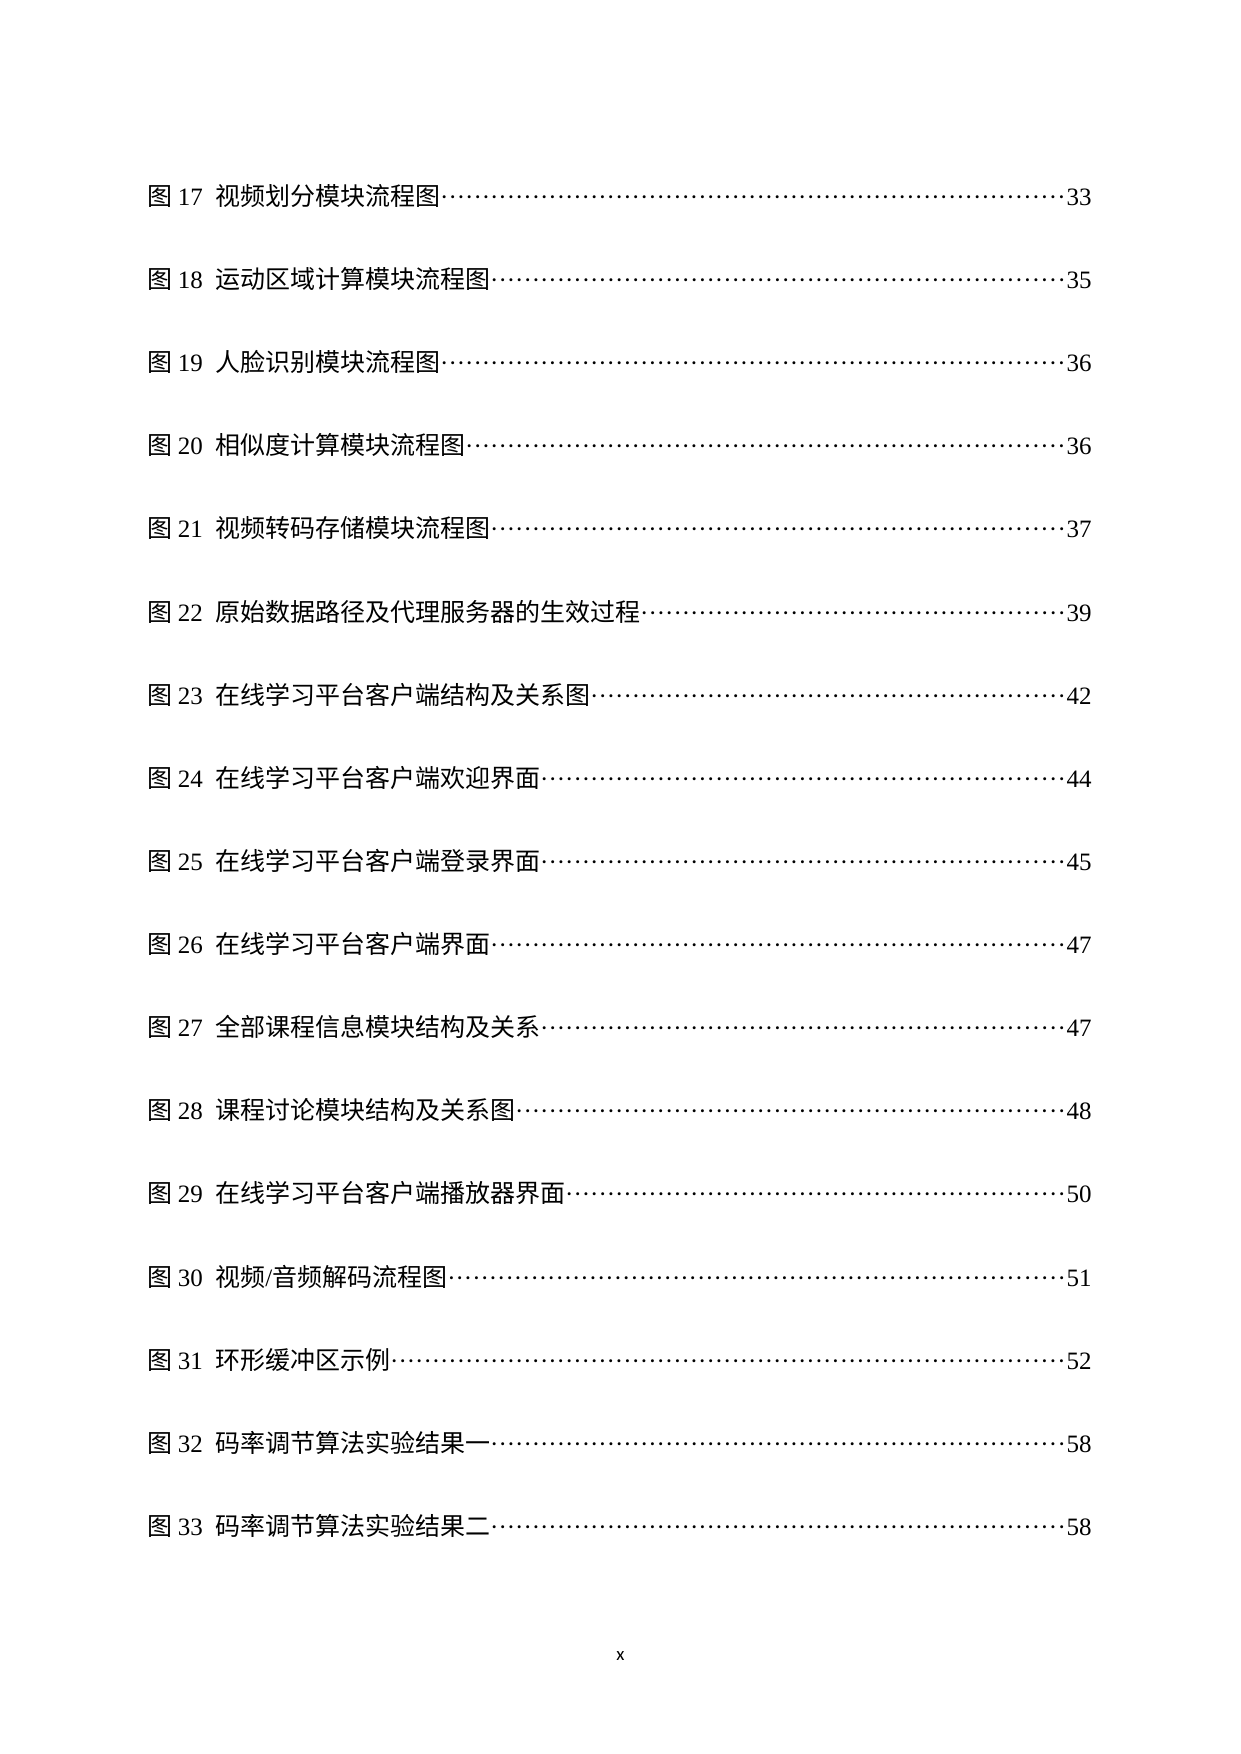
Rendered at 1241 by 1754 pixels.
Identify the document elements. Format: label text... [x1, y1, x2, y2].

text 图32 码率调节算法实验结果一 58 [148, 1409, 1092, 1474]
text 图26 在线学习平台客户端界面 47 [148, 910, 1092, 975]
text 图33 码率调节算法实验结果二 58 [148, 1492, 1092, 1557]
text 图29 在线学习平台客户端播放器界面 50 [148, 1159, 1092, 1224]
text 图22 原始数据路径及代理服务器的生效过程 39 [148, 578, 1092, 643]
text 图25 在线学习平台客户端登录界面 45 [148, 827, 1092, 892]
text 图31 环形缓冲区示例 52 [148, 1326, 1092, 1391]
text 图24 在线学习平台客户端欢迎界面 44 [148, 744, 1092, 809]
text 图23 在线学习平台客户端结构及关系图 42 [148, 661, 1092, 726]
text 图17 视频划分模块流程图 33 [148, 162, 1092, 227]
text 图20 相似度计算模块流程图 36 [148, 411, 1092, 476]
text 图18 运动区域计算模块流程图 35 [148, 245, 1092, 310]
text 图21 视频转码存储模块流程图 37 [148, 494, 1092, 559]
text 图19 人脸识别模块流程图 36 [148, 328, 1092, 393]
text 图28 课程讨论模块结构及关系图 48 [148, 1076, 1092, 1141]
text 图27 全部课程信息模块结构及关系 47 [148, 993, 1092, 1058]
text 图30 视频/音频解码流程图 51 [148, 1243, 1092, 1308]
